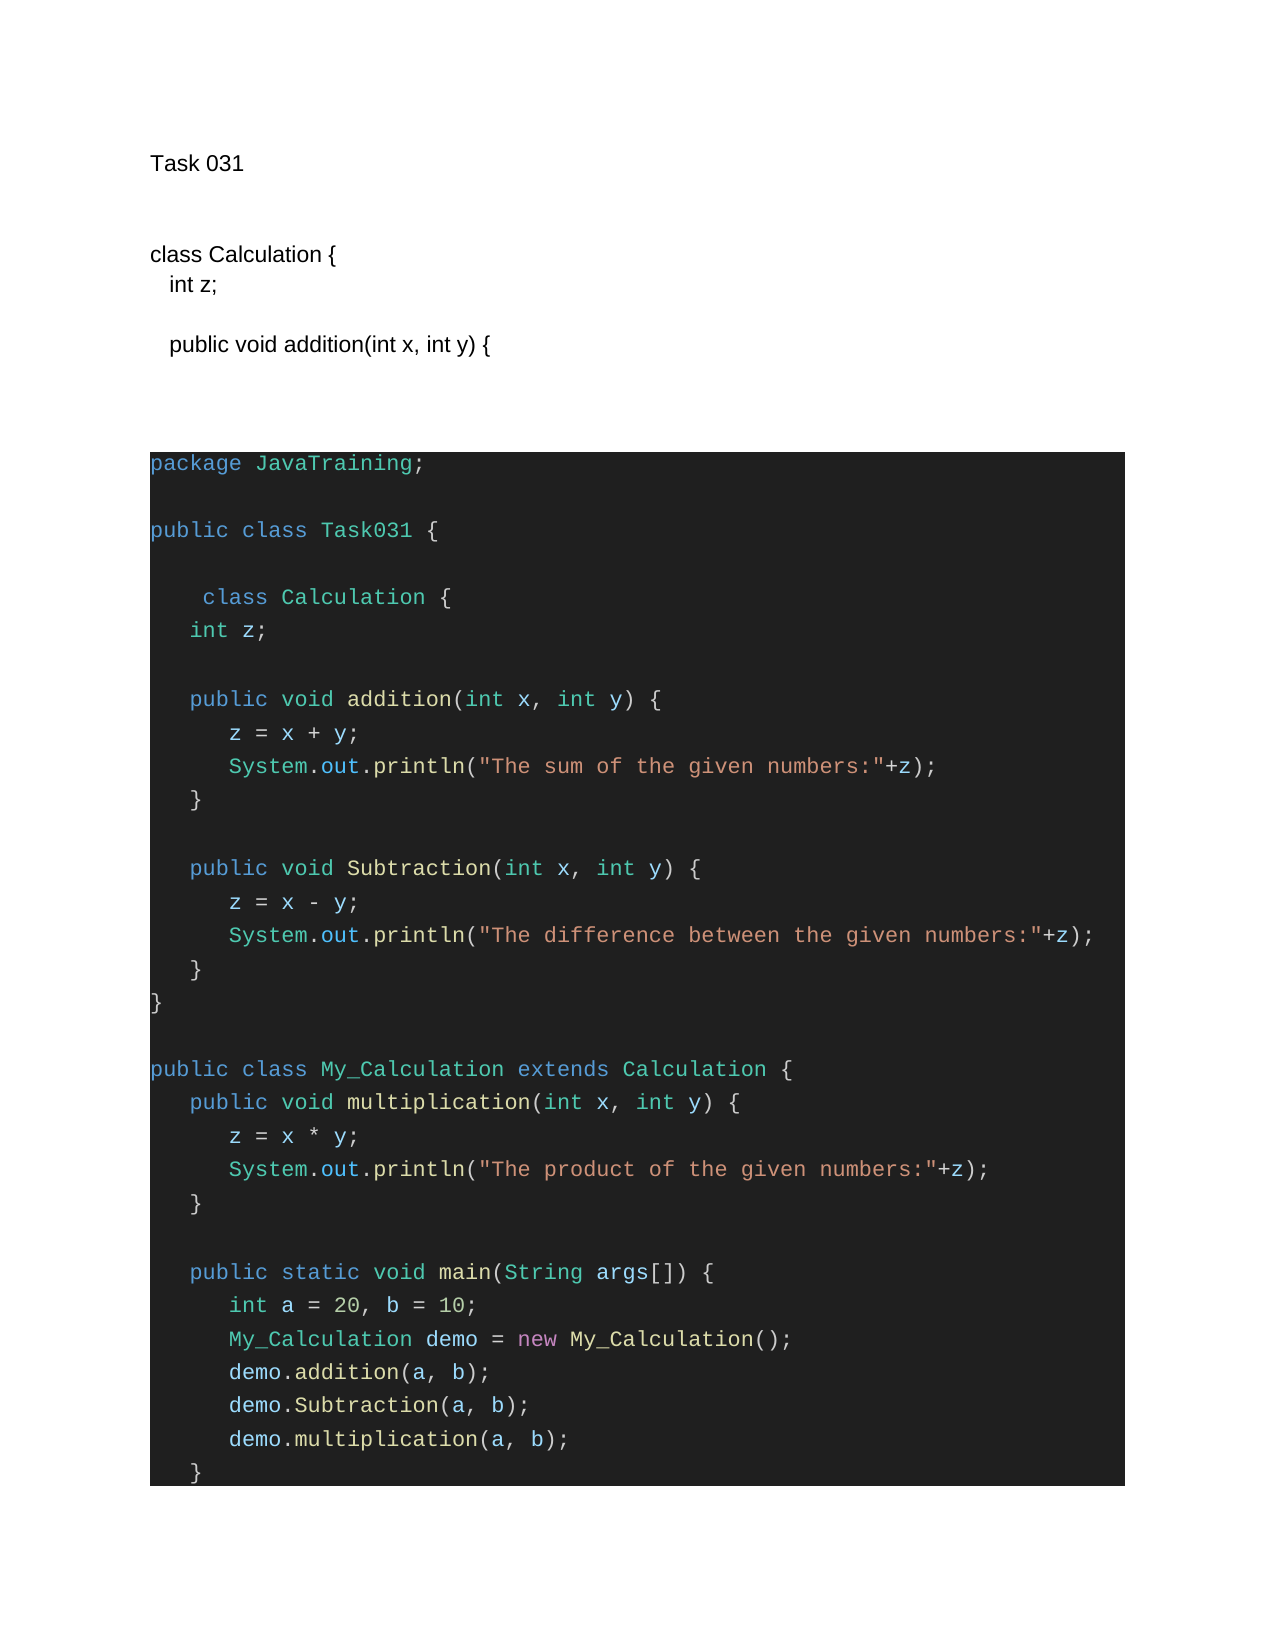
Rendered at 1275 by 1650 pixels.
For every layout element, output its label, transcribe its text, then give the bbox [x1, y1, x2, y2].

text int a = 20, b = 10; [150, 1294, 1125, 1319]
text public void addition(int x, int y) { [150, 331, 1125, 358]
text z = x + y; [150, 722, 1125, 746]
text demo.multiplication(a, b); [150, 1428, 1125, 1453]
text } [150, 1192, 1125, 1217]
text System.out.println("The product of the given numbers:"+z); [150, 1158, 1125, 1183]
text public class My_Calculation extends Calculation { [150, 1058, 1125, 1083]
text My_Calculation demo = new My_Calculation(); [150, 1328, 1125, 1352]
text demo.addition(a, b); [150, 1361, 1125, 1386]
text public void Subtraction(int x, int y) { [150, 857, 1125, 882]
text } [150, 991, 1125, 1016]
text int z; [150, 271, 1125, 297]
text } [150, 1461, 1125, 1486]
text public void addition(int x, int y) { [150, 688, 1125, 713]
text public static void main(String args[]) { [150, 1261, 1125, 1286]
text } [150, 788, 1125, 813]
text System.out.println("The sum of the given numbers:"+z); [150, 755, 1125, 780]
text z = x * y; [150, 1125, 1125, 1150]
text class Calculation { [150, 586, 1125, 611]
text class Calculation { [150, 241, 1125, 267]
text public class Task031 { [150, 519, 1125, 544]
text package JavaTraining; [150, 452, 1125, 477]
text int z; [150, 619, 1125, 644]
text z = x - y; [150, 891, 1125, 916]
text demo.Subtraction(a, b); [150, 1394, 1125, 1419]
text System.out.println("The difference between the given numbers:"+z); [150, 924, 1125, 949]
text } [150, 958, 1125, 983]
text Task 031 [150, 150, 1125, 176]
text public void multiplication(int x, int y) { [150, 1092, 1125, 1116]
